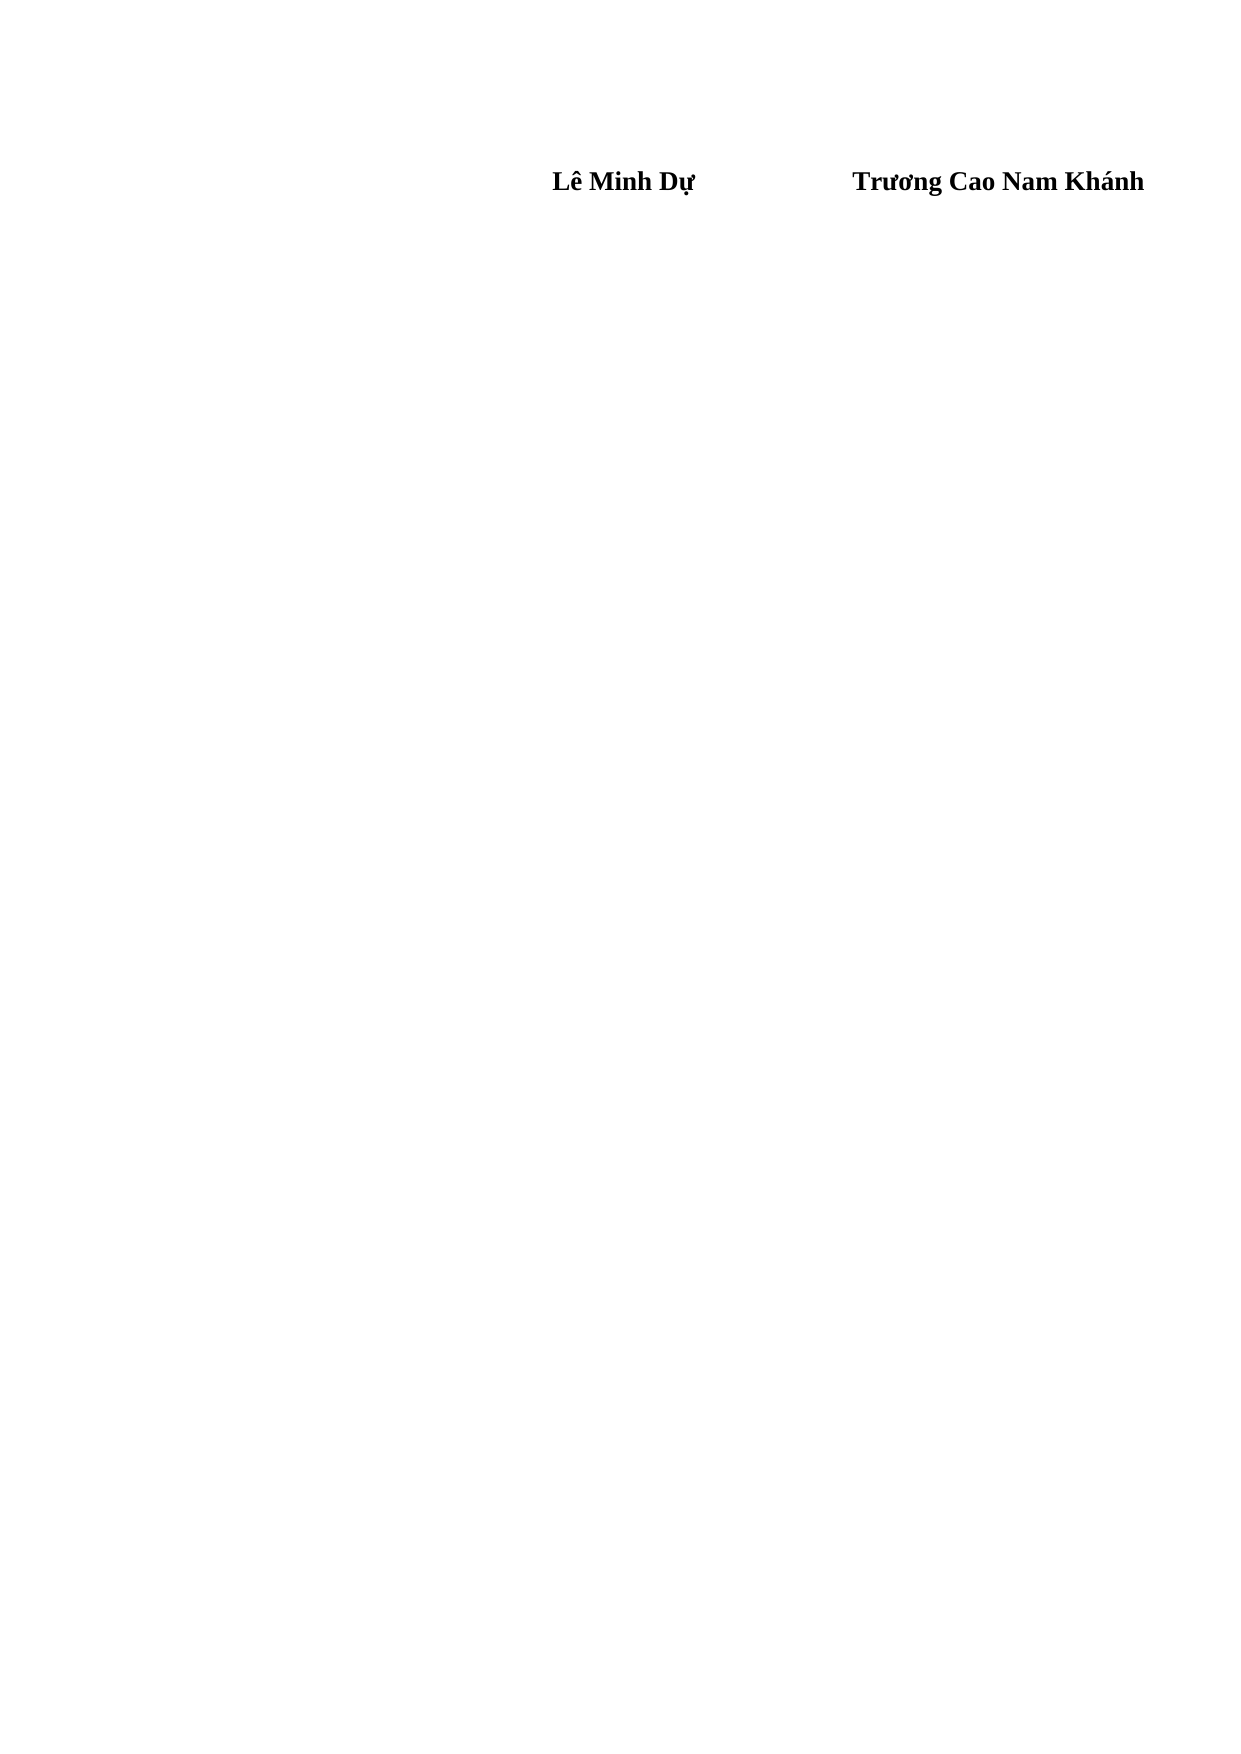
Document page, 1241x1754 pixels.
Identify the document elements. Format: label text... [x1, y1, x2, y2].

text Lê Minh Dự Trương Cao Nam Khánh [448, 164, 1173, 196]
